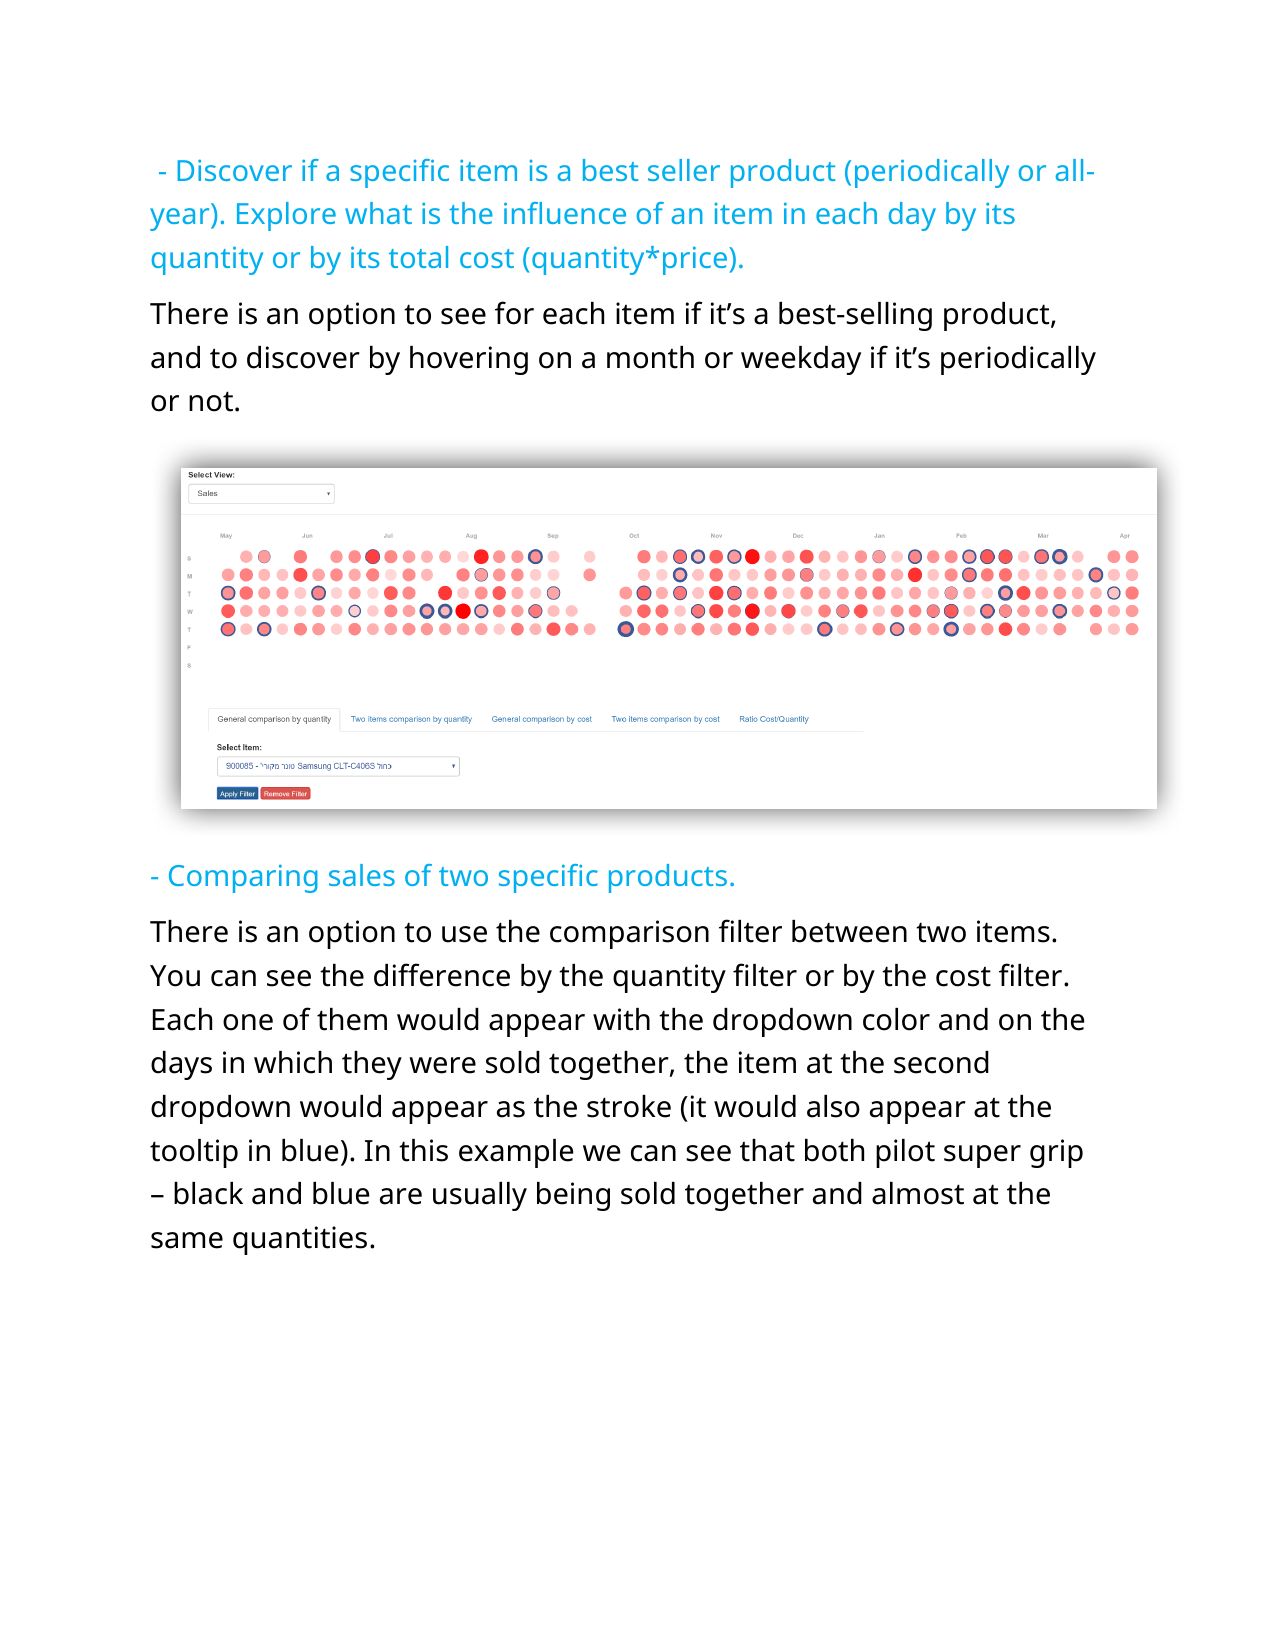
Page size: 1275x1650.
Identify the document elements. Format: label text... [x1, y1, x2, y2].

text - Discover if a specific item is a best seller product (periodically or all-year). Explore what is the influence of an item in each day by its quantity or by its total cost (quantity*price). [150, 150, 1097, 277]
text There is an option to use the comparison filter between two items. You can see the difference by the quantity filter or by the cost filter. Each one of them would appear with the dropdown color and on the days in which they were sold together, the item at the second dropdown would appear as the stroke (it would also appear at the tooltip in blue). In this example we can see that both pilot super grip – black and blue are usually being sold together and almost at the same quantities. [150, 912, 1097, 1257]
text - Comparing sales of two specific products. [150, 855, 1097, 895]
picture [181, 468, 1157, 809]
text There is an option to see for each item if it’s a best-selling product, and to discover by hovering on a month or weekday if it’s periodically or not. [150, 293, 1097, 420]
